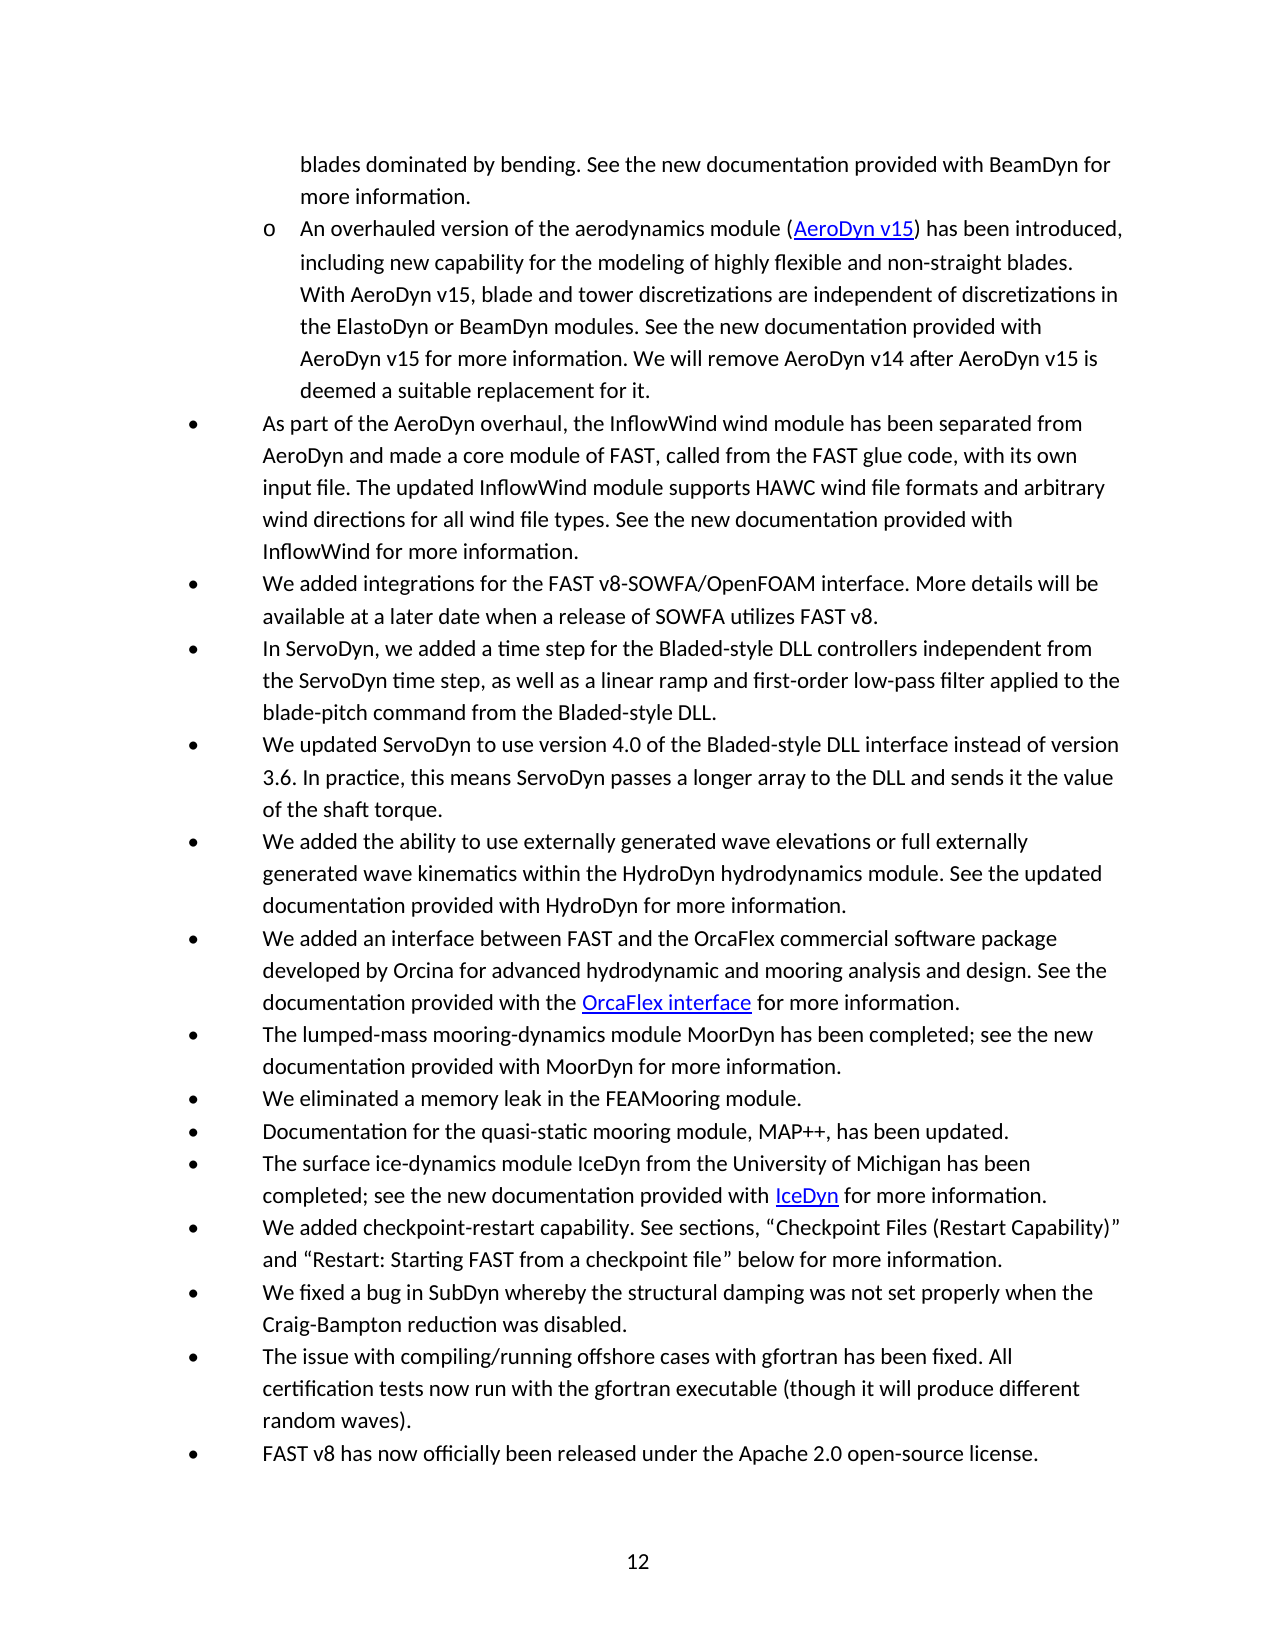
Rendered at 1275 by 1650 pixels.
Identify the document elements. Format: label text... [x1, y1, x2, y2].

list We fixed a bug in SubDyn whereby the structural damping was not set properly when the Craig-Bampton reduction was disabled. [187, 1278, 1125, 1338]
list We added integrations for the FAST v8-SOWFA/OpenFOAM interface. More details will be available at a later date when a release of SOWFA utilizes FAST v8. [187, 569, 1125, 630]
list We added checkpoint-restart capability. See sections, “Checkpoint Files (Restart Capability)” and “Restart: Starting FAST from a checkpoint file” below for more information. [187, 1213, 1125, 1273]
list In ServoDyn, we added a time step for the Bladed-style DLL controllers independent from the ServoDyn time step, as well as a linear ramp and first-order low-pass filter applied to the blade-pitch command from the Bladed-style DLL. [187, 634, 1125, 726]
list An overhauled version of the aerodynamics module (AeroDyn v15) has been introduced, including new capability for the modeling of highly flexible and non-straight blades. With AeroDyn v15, blade and tower discretizations are independent of discretizations in the ElastoDyn or BeamDyn modules. See the new documentation provided with AeroDyn v15 for more information. We will remove AeroDyn v14 after AeroDyn v15 is deemed a suitable replacement for it. [262, 214, 1125, 404]
list We added the ability to use externally generated wave elevations or full externally generated wave kinematics within the HydroDyn hydrodynamics module. See the updated documentation provided with HydroDyn for more information. [187, 827, 1125, 919]
list Documentation for the quasi-static mooring module, MAP++, has been updated. [187, 1117, 1125, 1145]
list The surface ice-dynamics module IceDyn from the University of Michigan has been completed; see the new documentation provided with IceDyn for more information. [187, 1149, 1125, 1209]
list We eliminated a memory leak in the FEAMooring module. [187, 1084, 1125, 1113]
list The issue with compiling/running offshore cases with gfortran has been fixed. All certification tests now run with the gfortran executable (though it will produce different random waves). [187, 1342, 1125, 1434]
list FAST v8 has now officially been released under the Apache 2.0 open-source license. [187, 1439, 1125, 1467]
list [262, 150, 1125, 210]
list The lumped-mass mooring-dynamics module MoorDyn has been completed; see the new documentation provided with MoorDyn for more information. [187, 1020, 1125, 1080]
list As part of the AeroDyn overhaul, the InflowWind wind module has been separated from AeroDyn and made a core module of FAST, called from the FAST glue code, with its own input file. The updated InflowWind module supports HAWC wind file formats and arbitrary wind directions for all wind file types. See the new documentation provided with InflowWind for more information. [187, 409, 1125, 565]
list We added an interface between FAST and the OrcaFlex commercial software package developed by Orcina for advanced hydrodynamic and mooring analysis and design. See the documentation provided with the OrcaFlex interface for more information. [187, 924, 1125, 1016]
list We updated ServoDyn to use version 4.0 of the Bladed-style DLL interface instead of version 3.6. In practice, this means ServoDyn passes a longer array to the DLL and sends it the value of the shaft torque. [187, 731, 1125, 823]
